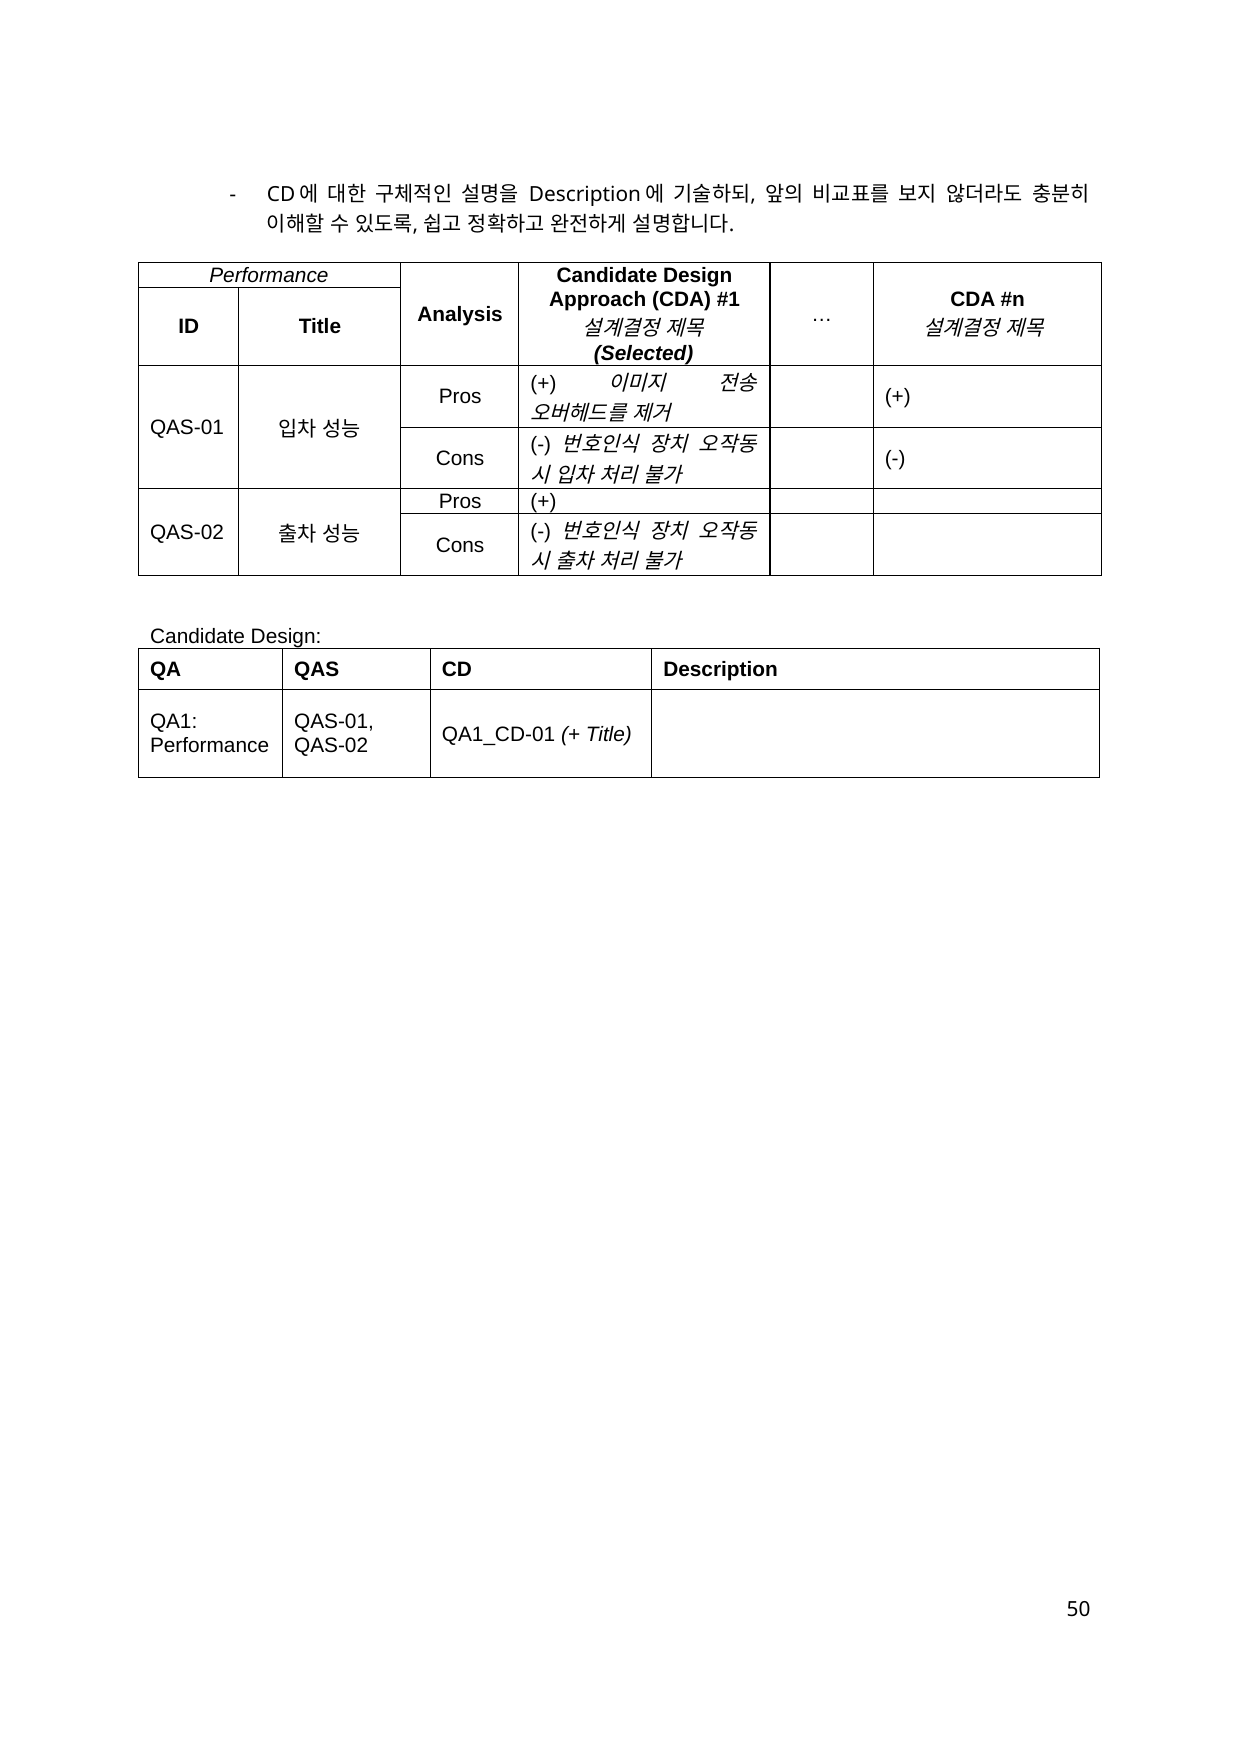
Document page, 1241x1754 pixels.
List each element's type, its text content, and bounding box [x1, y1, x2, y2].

table_cell Pros [401, 489, 518, 513]
table_cell [771, 428, 873, 488]
table_cell [239, 489, 400, 575]
table_header Description [652, 649, 1099, 688]
table_cell Pros [401, 366, 518, 427]
table_header Analysis [401, 263, 518, 365]
table_cell (+) [519, 366, 769, 427]
table_cell [771, 489, 873, 513]
table_cell QAS-01, QAS-02 [283, 690, 430, 777]
table_cell [771, 514, 873, 575]
table_header Performance [139, 263, 400, 287]
table_cell (-) [874, 428, 1101, 488]
table_cell (-) [519, 514, 769, 575]
table_cell [874, 514, 1101, 575]
table_cell Cons [401, 514, 518, 575]
table_cell QA1: Performance [139, 690, 282, 777]
table_header Candidate Design Approach (CDA) #1 (Selected) [519, 263, 769, 365]
table_header QAS [283, 649, 430, 688]
text Candidate Design: [150, 624, 1090, 648]
table_header QA [139, 649, 282, 688]
table_cell QAS-01 [139, 366, 238, 488]
table_cell QAS-02 [139, 489, 238, 575]
table_header CD [431, 649, 651, 688]
table_cell (+) [874, 366, 1101, 427]
table_cell [771, 366, 873, 427]
table_header CDA #n [874, 263, 1101, 365]
table_cell Cons [401, 428, 518, 488]
table_cell QA1_CD-01 (+ Title) [431, 690, 651, 777]
table_cell Title [239, 288, 400, 365]
table_cell [652, 690, 1099, 777]
table_cell [874, 489, 1101, 513]
table_header … [771, 263, 873, 365]
table_cell [239, 366, 400, 488]
table_cell (+) [519, 489, 769, 513]
table_cell (-) [519, 428, 769, 488]
table_cell ID [139, 288, 238, 365]
